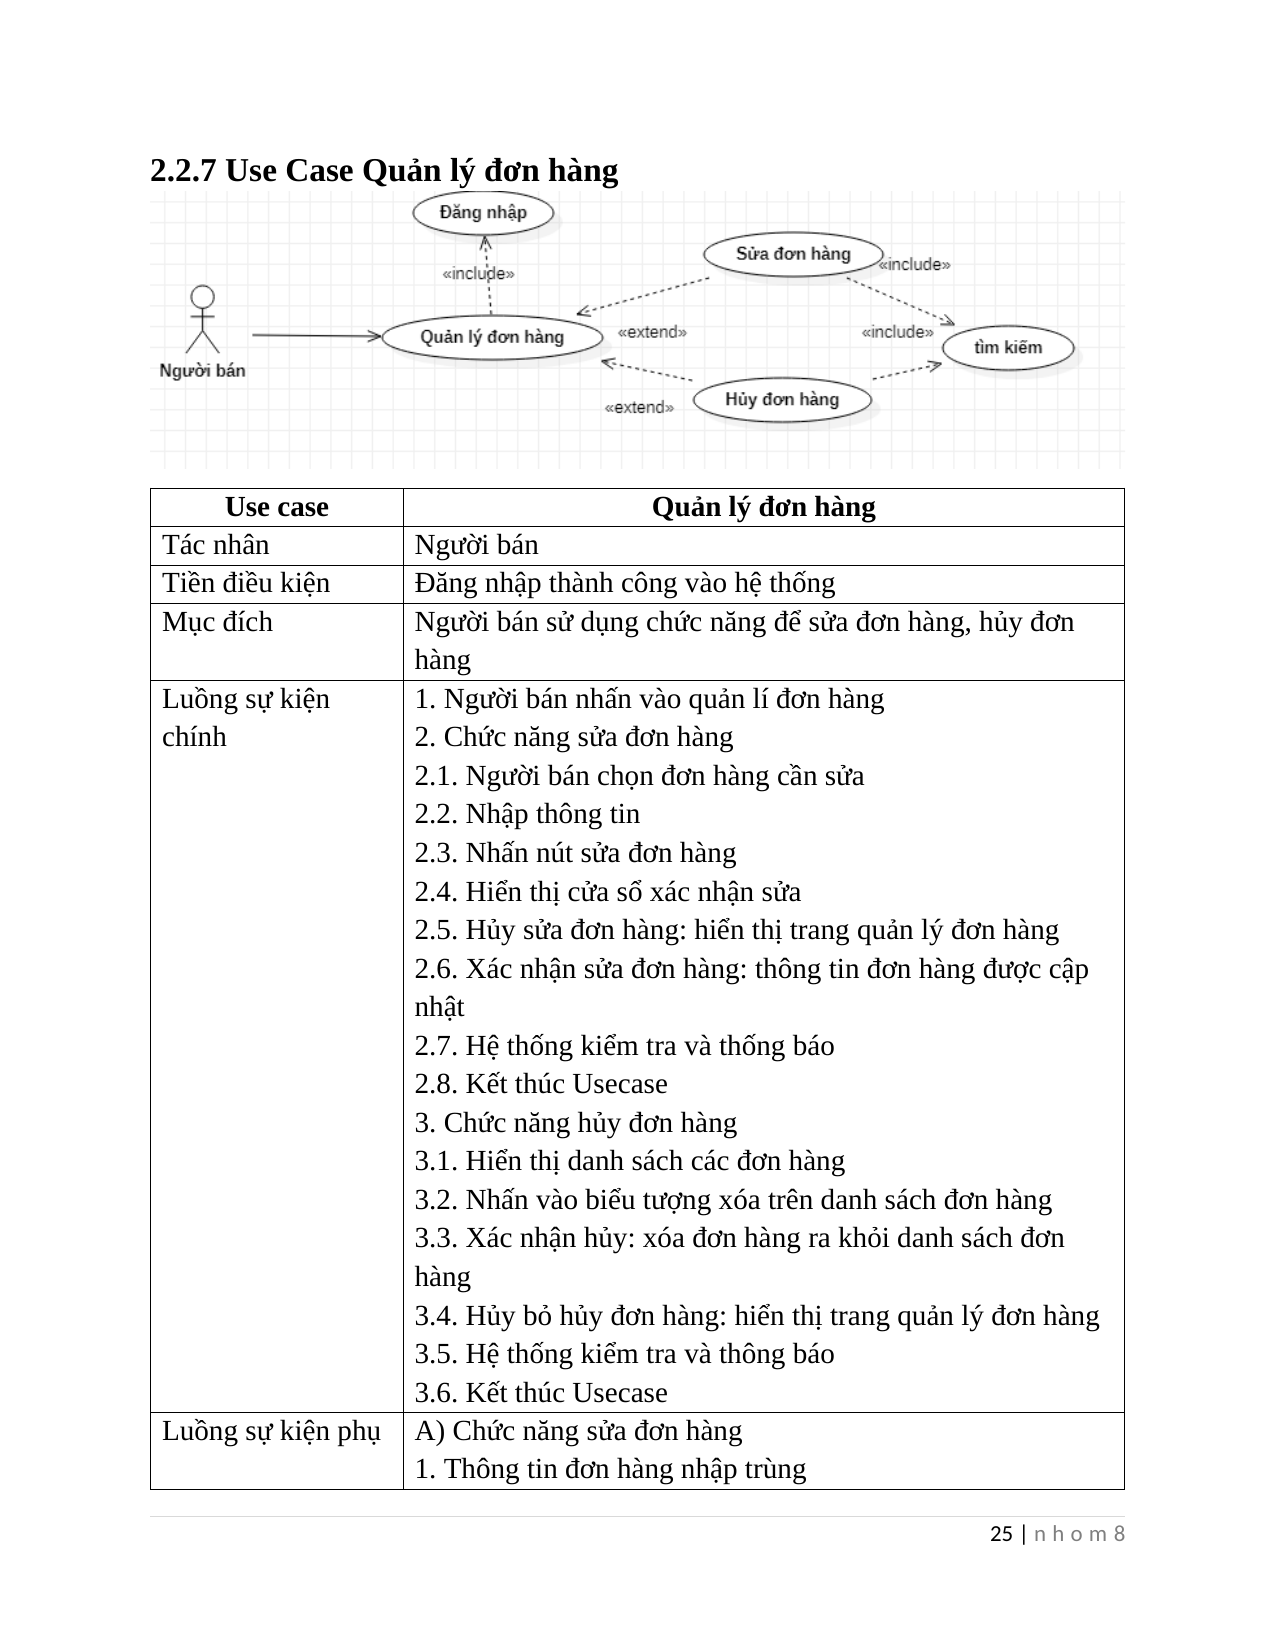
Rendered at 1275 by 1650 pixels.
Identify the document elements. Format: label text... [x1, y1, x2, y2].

table_cell Mục đích [151, 604, 403, 680]
table_cell Tác nhân [151, 527, 403, 564]
picture [150, 191, 1125, 469]
table_cell Người bán [404, 527, 1124, 564]
table_header Quản lý đơn hàng [404, 489, 1124, 526]
table_cell 1. Người bán nhấn vào quản lí đơn hàng 2. Chức năng sửa đơn hàng 2.1. Người bán chọn đơn hàng cần sửa 2.2. Nhập thông tin 2.3. Nhấn nút sửa đơn hàng 2.4. Hiển thị cửa sổ xác nhận sửa 2.5. Hủy sửa đơn hàng: hiển thị trang quản lý đơn hàng 2.6. Xác nhận sửa đơn hàng: thông tin đơn hàng được cập nhật 2.7. Hệ thống kiểm tra và thống báo 2.8. Kết thúc Usecase 3. Chức năng hủy đơn hàng 3.1. Hiển thị danh sách các đơn hàng 3.2. Nhấn vào biểu tượng xóa trên danh sách đơn hàng 3.3. Xác nhận hủy: xóa đơn hàng ra khỏi danh sách đơn hàng 3.4. Hủy bỏ hủy đơn hàng: hiển thị trang quản lý đơn hàng 3.5. Hệ thống kiểm tra và thông báo 3.6. Kết thúc Usecase [404, 681, 1124, 1412]
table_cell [404, 1413, 1124, 1489]
table_cell Tiền điều kiện [151, 566, 403, 603]
subtitle 2.2.7 Use Case Quản lý đơn hàng [150, 150, 1125, 188]
table_cell Người bán sử dụng chức năng để sửa đơn hàng, hủy đơn hàng [404, 604, 1124, 680]
table_cell Luồng sự kiện chính [151, 681, 403, 1412]
table_cell Đăng nhập thành công vào hệ thống [404, 566, 1124, 603]
table_header Use case [151, 489, 403, 526]
table_cell Luồng sự kiện phụ [151, 1413, 403, 1489]
